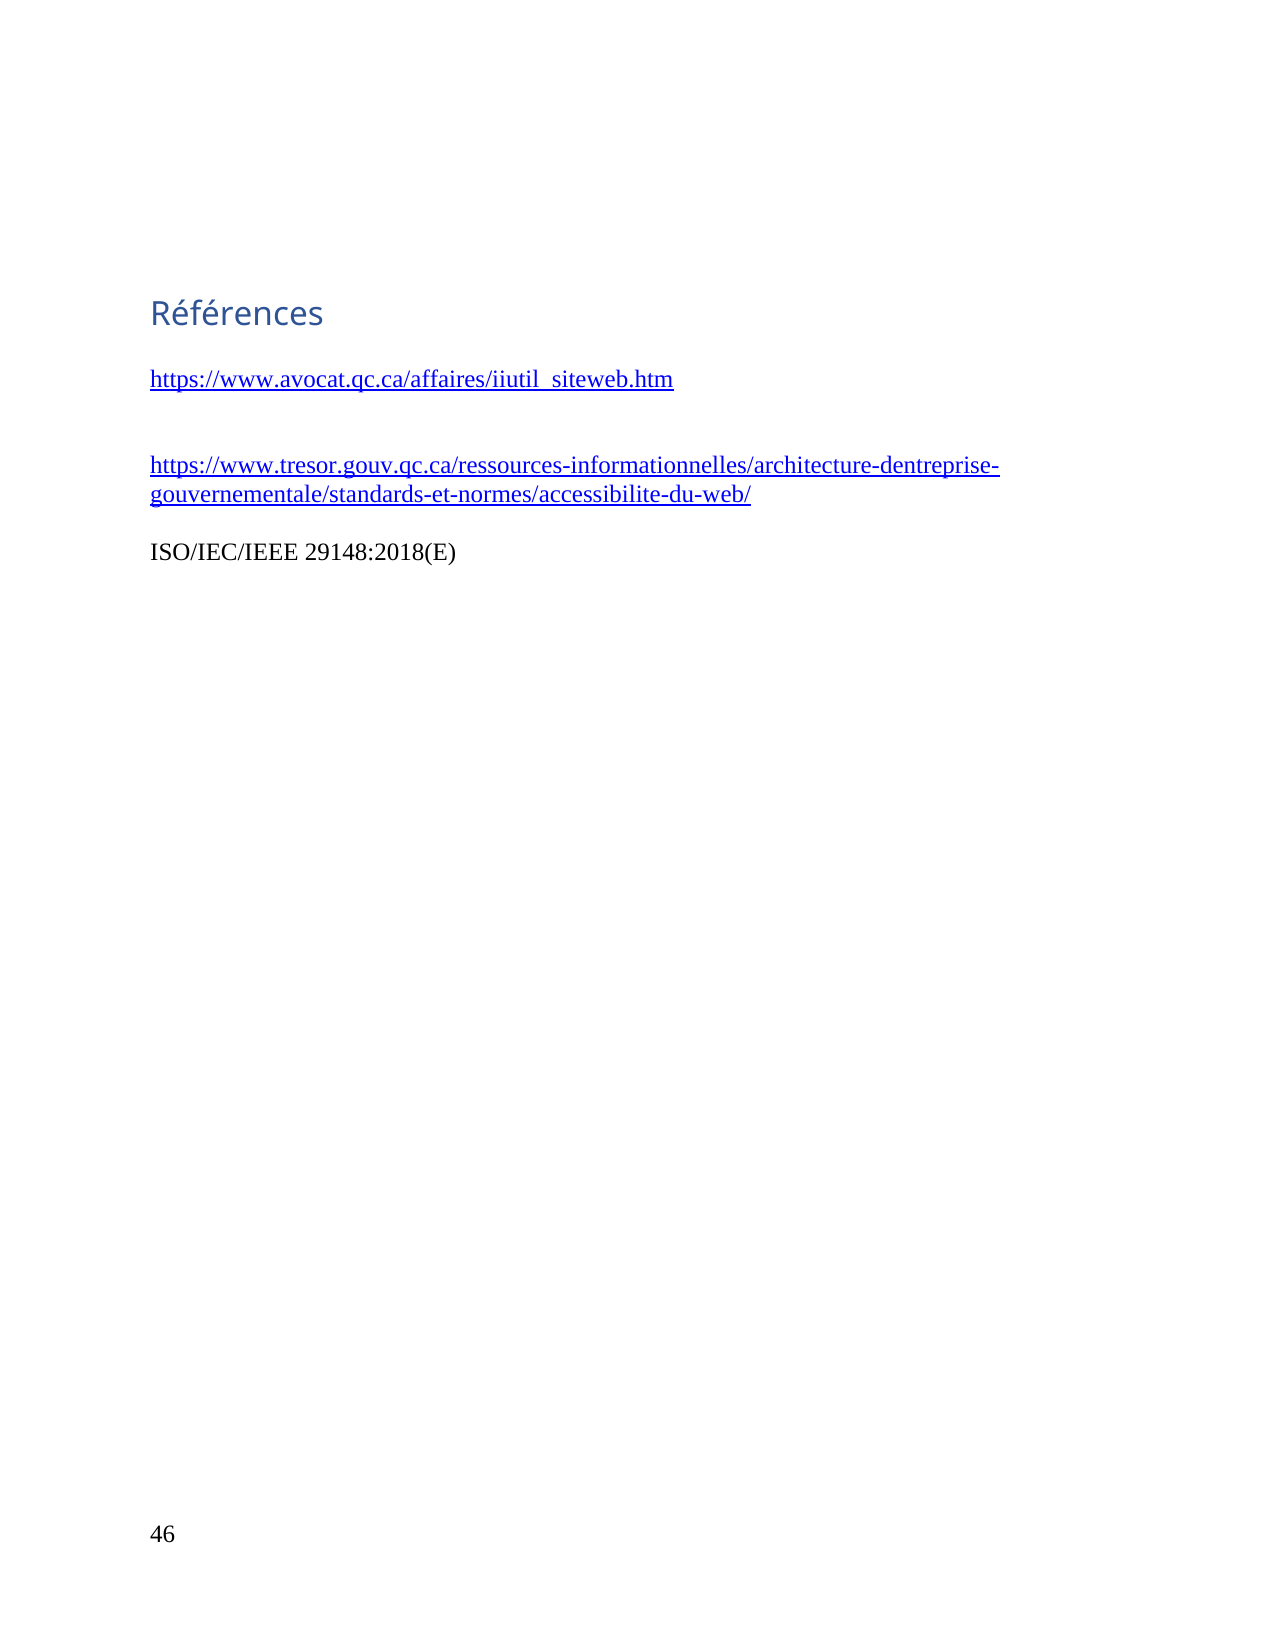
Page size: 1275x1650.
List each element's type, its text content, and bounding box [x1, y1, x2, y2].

text ISO/IEC/IEEE 29148:2018(E) [150, 537, 1125, 565]
text https://www.tresor.gouv.qc.ca/ressources-informationnelles/architecture-dentreprise-gouvernementale/standards-et-normes/accessibilite-du-web/ [150, 450, 1125, 508]
text https://www.avocat.qc.ca/affaires/iiutil_siteweb.htm [150, 364, 1125, 393]
subtitle Références [150, 290, 1125, 335]
